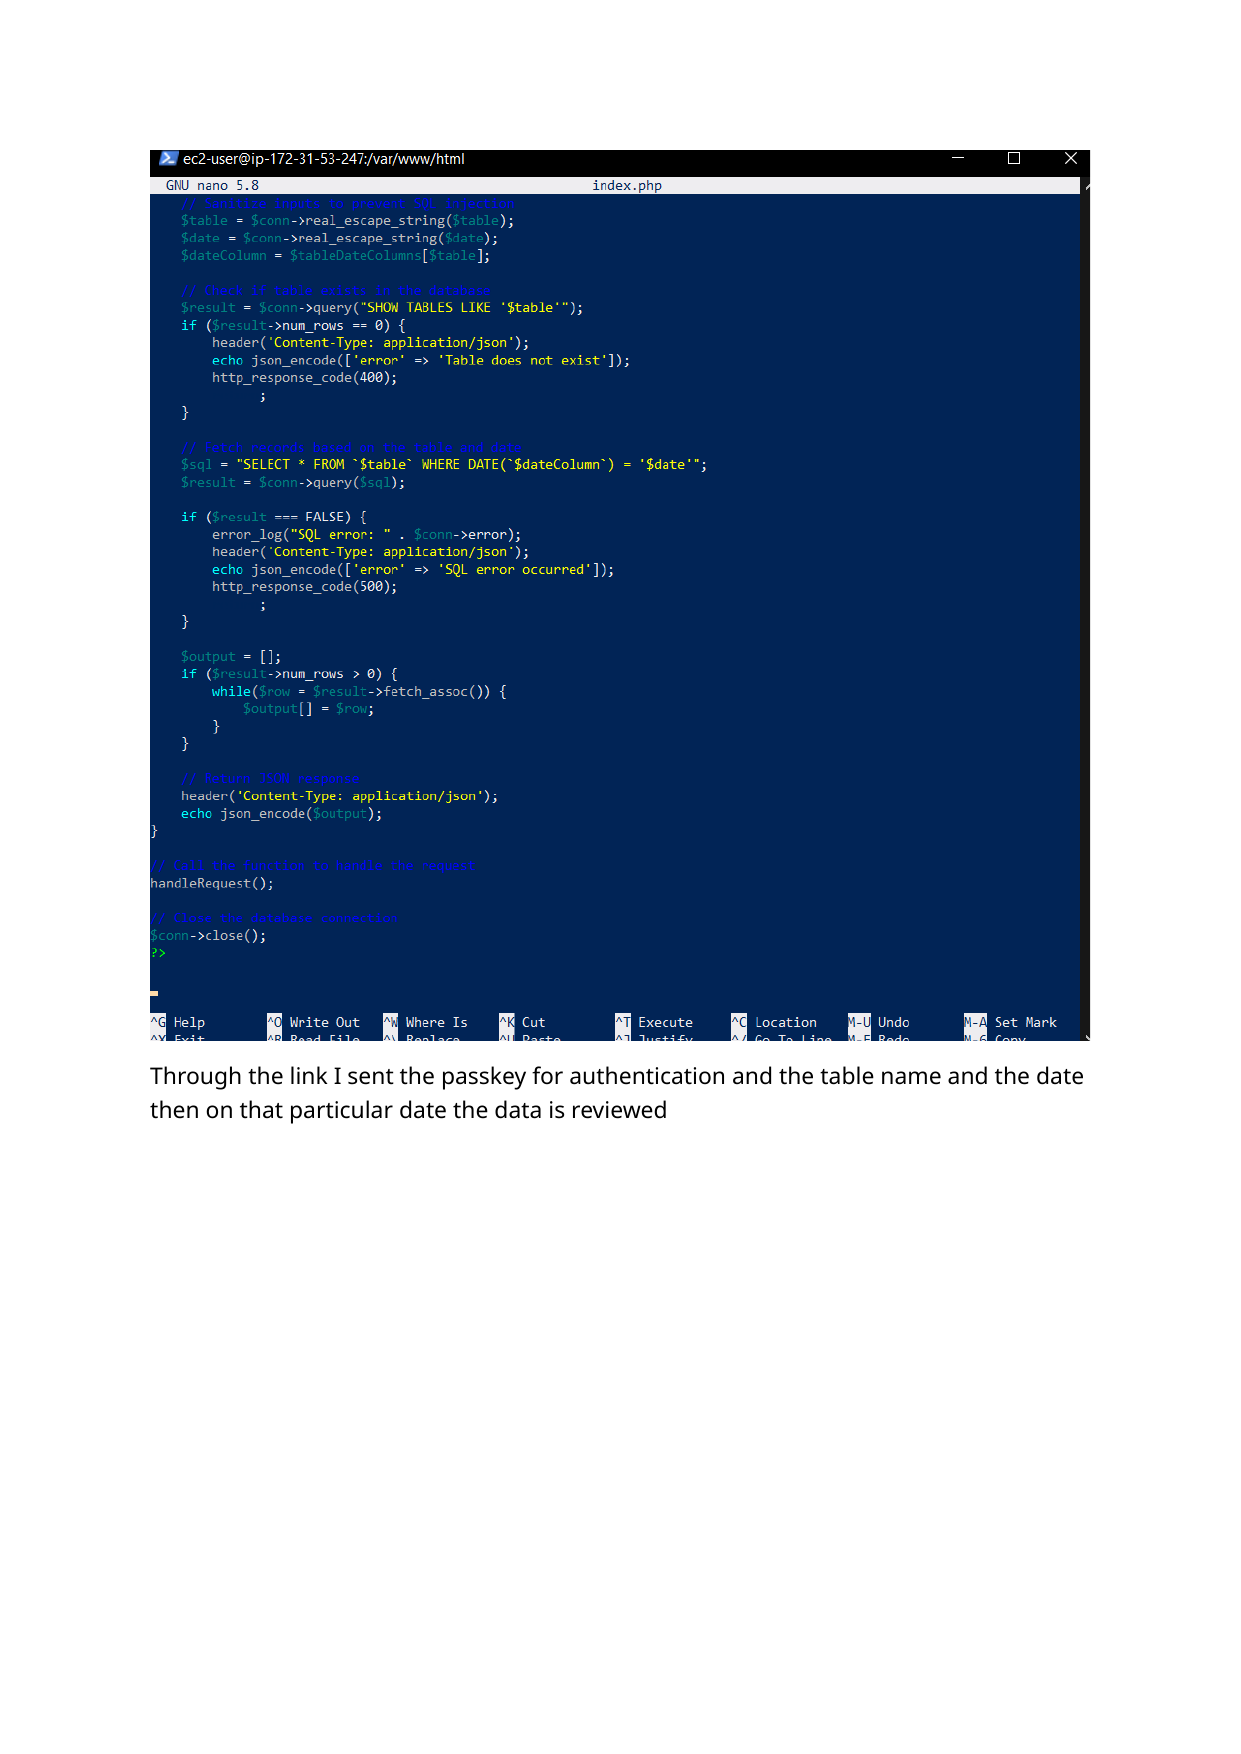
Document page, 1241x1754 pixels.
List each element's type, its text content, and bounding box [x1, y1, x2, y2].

picture [150, 150, 1091, 1041]
text Through the link I sent the passkey for authentication and the table name and the date then on that particular date the data is reviewed [150, 1060, 1090, 1125]
